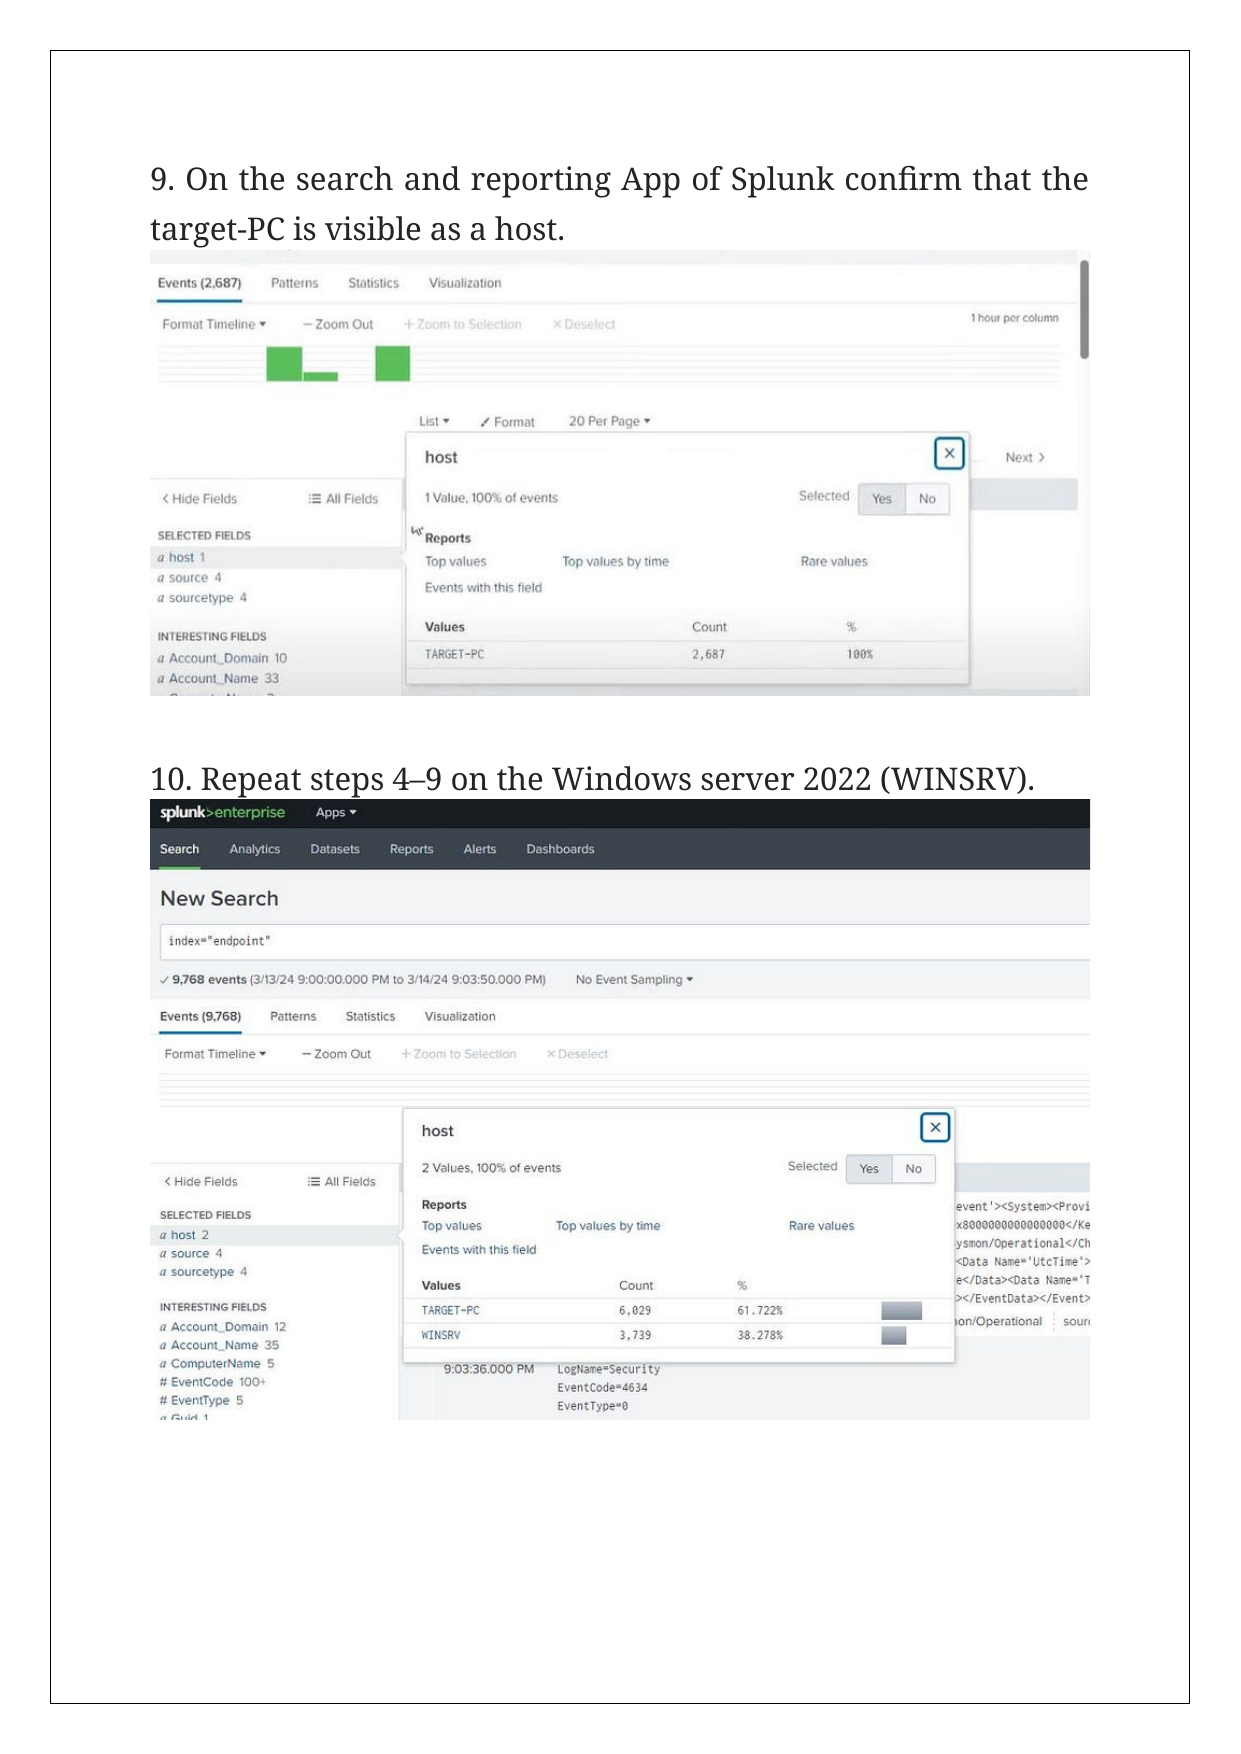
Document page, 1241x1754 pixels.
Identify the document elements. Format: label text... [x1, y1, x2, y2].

text 9. On the search and reporting App of Splunk confirm that the target-PC is visible as a host. [150, 150, 1090, 250]
picture [150, 250, 1091, 696]
picture [150, 799, 1091, 1420]
text 10. Repeat steps 4–9 on the Windows server 2022 (WINSRV). [150, 749, 1090, 799]
